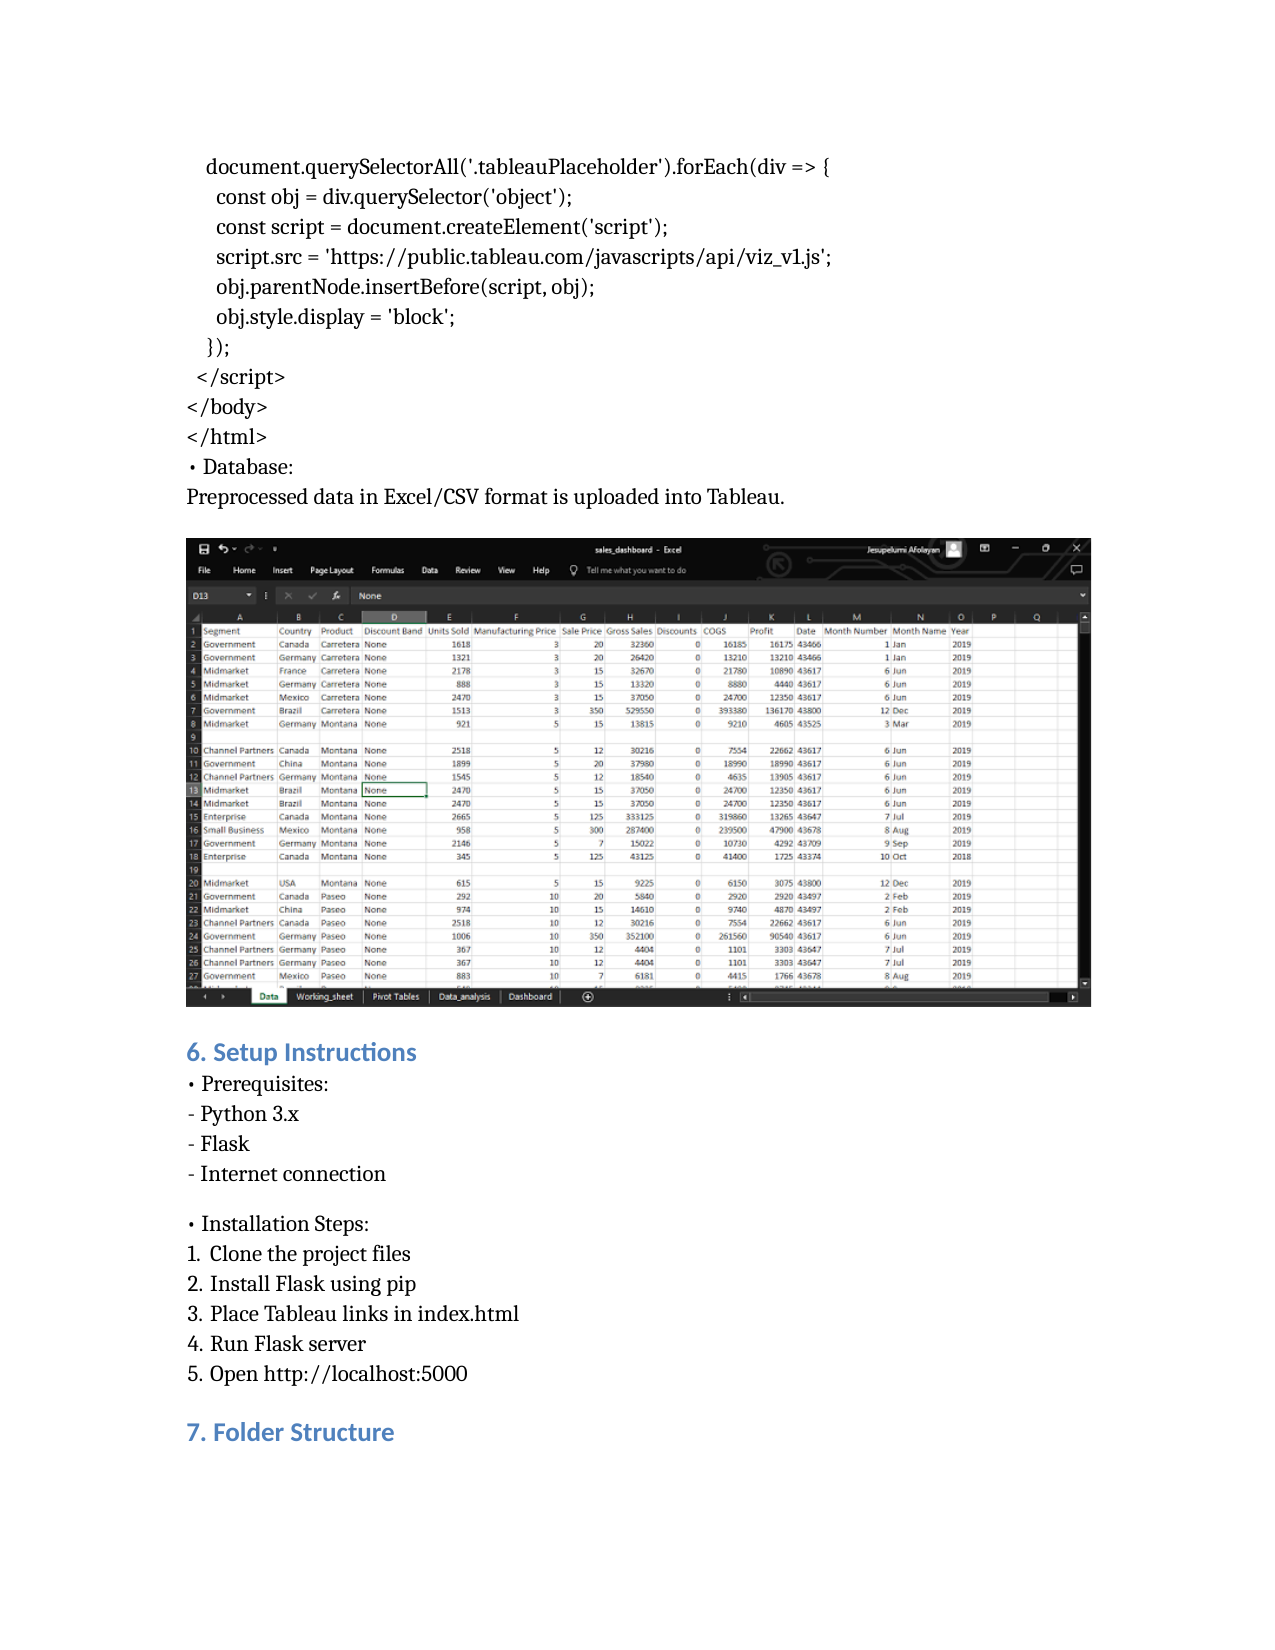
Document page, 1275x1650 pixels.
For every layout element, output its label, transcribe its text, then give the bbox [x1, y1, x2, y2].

text const obj = div.querySelector('object'); [186, 184, 1093, 211]
text script.src = 'https://public.tableau.com/javascripts/api/viz_v1.js'; [186, 244, 1093, 271]
subtitle 7. Folder Structure [186, 1416, 1042, 1448]
text const script = document.createElement('script'); [186, 214, 1093, 241]
text }); [186, 334, 1093, 361]
list Run Flask server [187, 1331, 1093, 1357]
text obj.style.display = 'block'; [186, 304, 1093, 331]
text </script> [186, 364, 1093, 391]
text • Installation Steps: [186, 1211, 1093, 1237]
list Internet connection [187, 1160, 1093, 1187]
list Install Flask using pip [187, 1271, 1093, 1297]
list Python 3.x [187, 1100, 1093, 1127]
list Flask [187, 1130, 1093, 1157]
text obj.parentNode.insertBefore(script, obj); [186, 274, 1093, 301]
text document.querySelectorAll('.tableauPlaceholder').forEach(div => { [186, 154, 1093, 181]
text </html> [186, 424, 1093, 451]
picture [186, 538, 1092, 1007]
subtitle 6. Setup Instructions [186, 1035, 1042, 1068]
list Clone the project files [187, 1241, 1093, 1267]
text </body> [186, 394, 1093, 421]
text Preprocessed data in Excel/CSV format is uploaded into Tableau. [186, 484, 1093, 511]
list Open http://localhost:5000 [187, 1361, 1093, 1387]
text • Prerequisites: [186, 1070, 1093, 1097]
list Place Tableau links in index.html [187, 1301, 1093, 1327]
list Database: [187, 454, 1093, 481]
